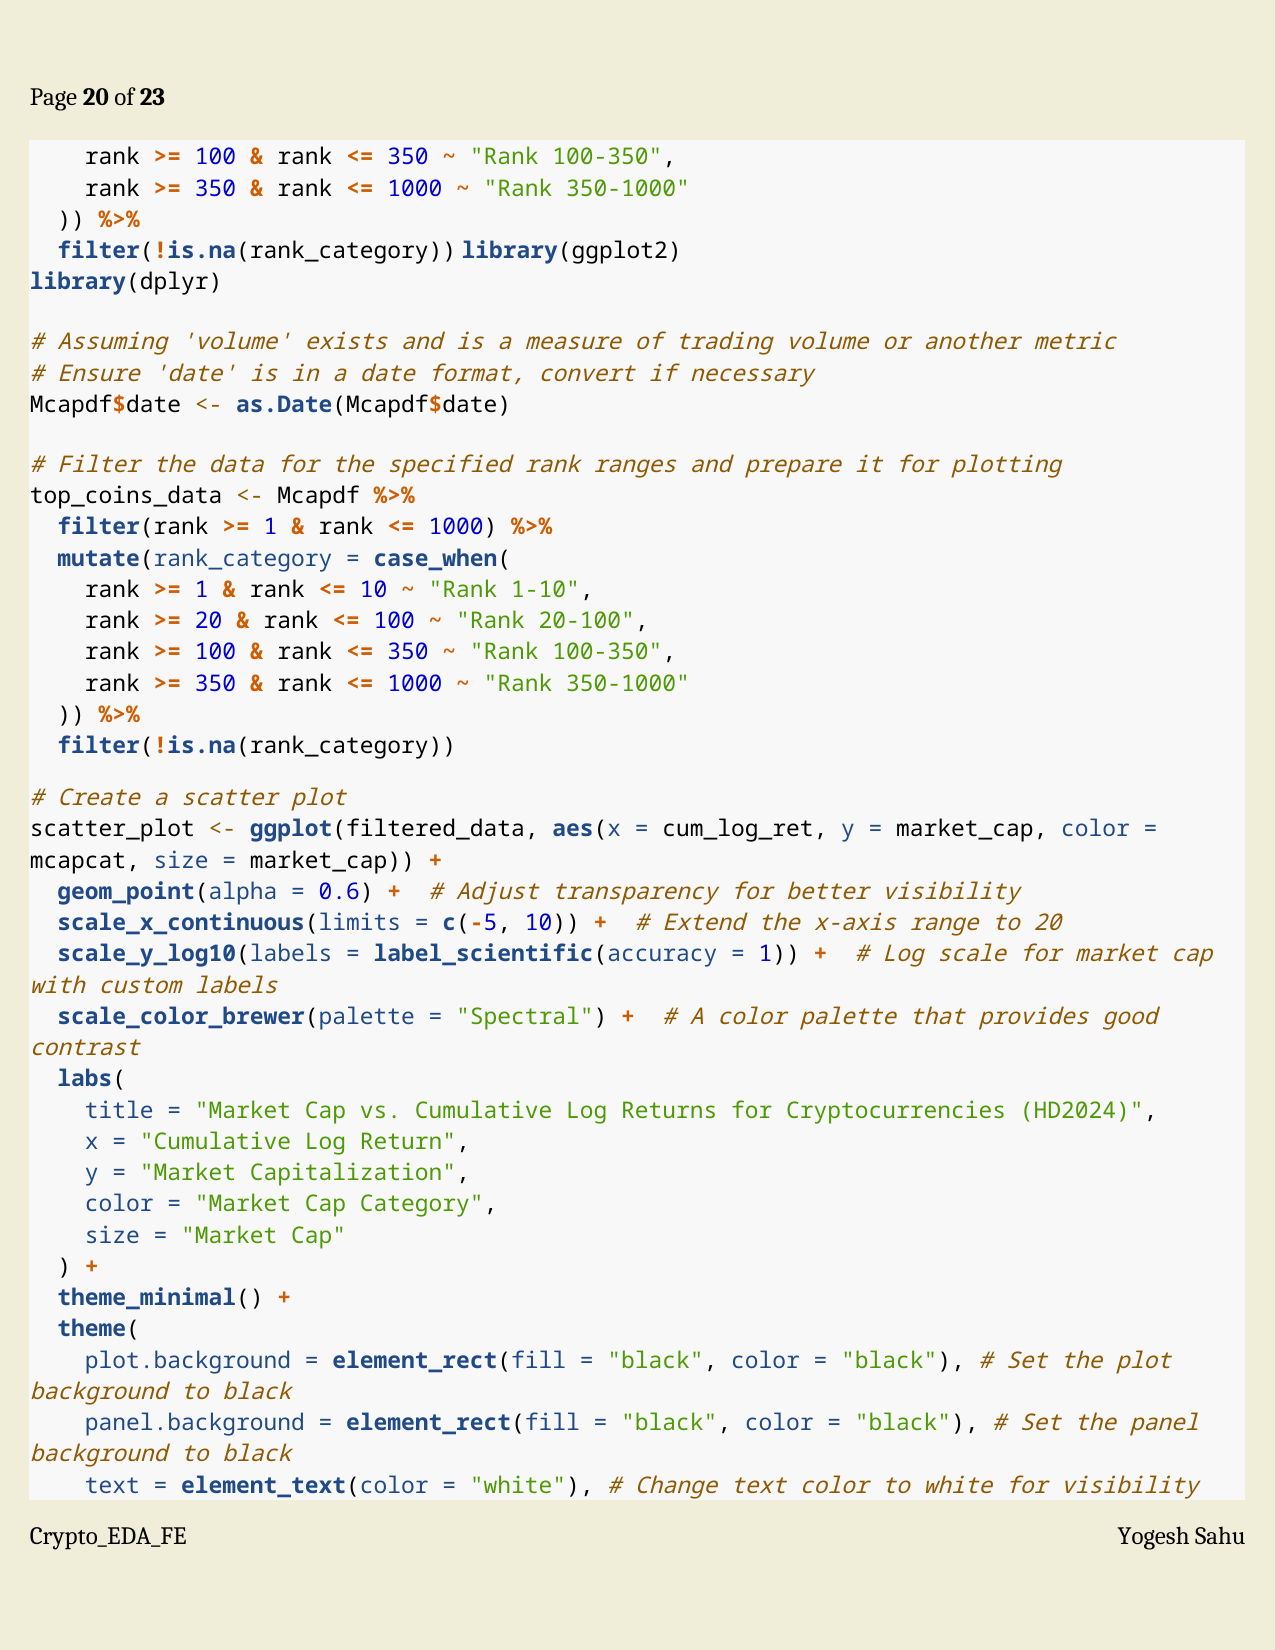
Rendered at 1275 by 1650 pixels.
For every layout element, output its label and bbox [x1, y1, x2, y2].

text [29, 781, 1245, 1500]
text [29, 140, 1245, 760]
